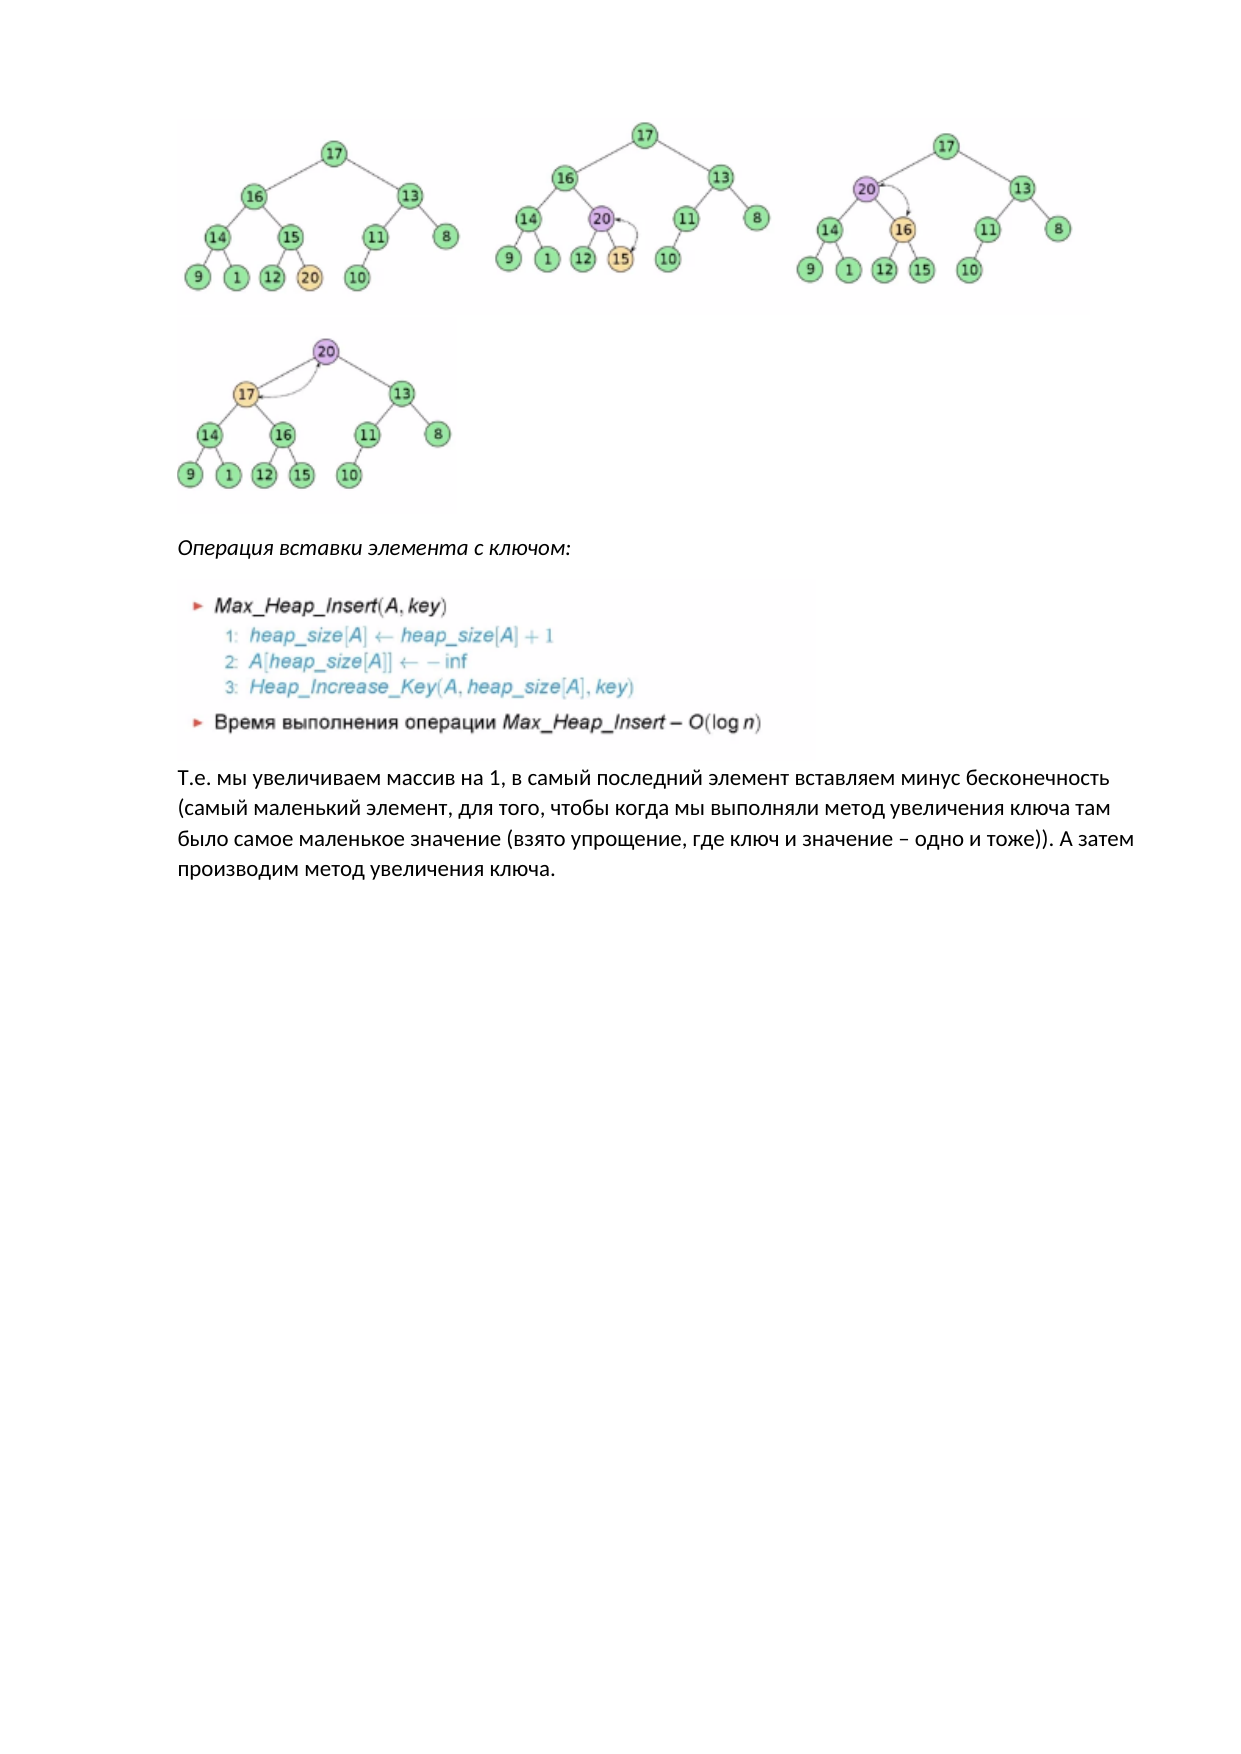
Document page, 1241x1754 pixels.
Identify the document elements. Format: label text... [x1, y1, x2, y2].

picture [177, 579, 817, 761]
picture [177, 118, 1090, 315]
picture [177, 317, 457, 514]
text Операция вставки элемента с ключом: [177, 533, 1152, 561]
